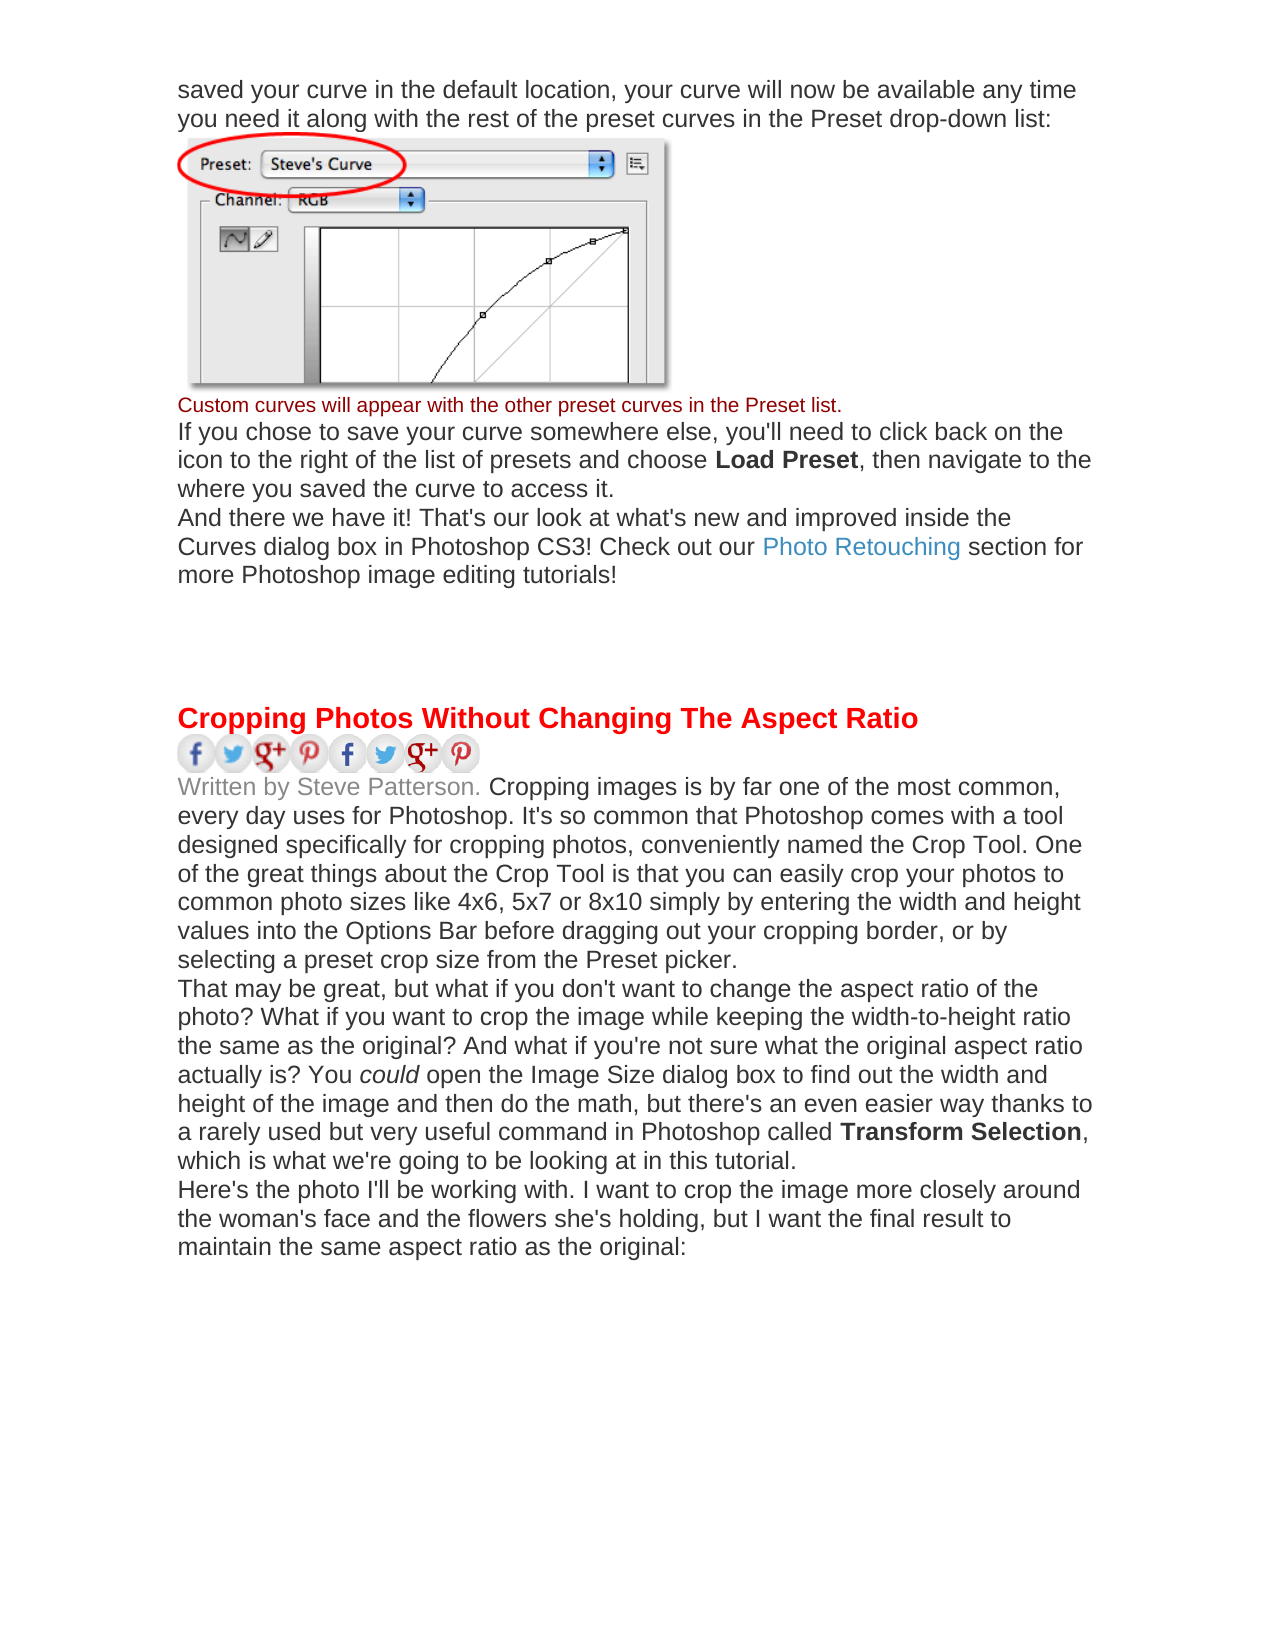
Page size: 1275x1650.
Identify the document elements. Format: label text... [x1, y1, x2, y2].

picture [177, 132, 673, 393]
text Custom curves will appear with the other preset curves in the Preset list. [177, 392, 1098, 416]
subtitle Cropping Photos Without Changing The Aspect Ratio [177, 701, 1098, 734]
text Written by Steve Patterson. Cropping images is by far one of the most common, every day uses for Photoshop. It's so common that Photoshop comes with a tool designed specifically for cropping photos, conveniently named the Crop Tool. One of the great things about the Crop Tool is that you can easily crop your photos to common photo sizes like 4x6, 5x7 or 8x10 simply by entering the width and height values into the Options Bar before dragging out your cropping border, or by selecting a preset crop size from the Preset picker. [177, 772, 1098, 974]
text Here's the photo I'll be working with. I want to crop the image more closely around the woman's face and the flowers she's holding, but I want the final result to maintain the same aspect ratio as the original: [177, 1175, 1098, 1261]
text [177, 75, 1098, 132]
picture [177, 734, 480, 773]
text That may be great, but what if you don't want to change the aspect ratio of the photo? What if you want to crop the image while keeping the width-to-height ratio the same as the original? And what if you're not sure what the original aspect ratio actually is? You could open the Image Size dialog box to find out the width and height of the image and then do the math, but there's an even easier way thanks to a rarely used but very useful command in Photoshop called Transform Selection, which is what we're going to be looking at in this tutorial. [177, 974, 1098, 1175]
text If you chose to save your curve somewhere else, you'll need to click back on the icon to the right of the list of presets and choose Load Preset, then navigate to the where you saved the curve to access it. [177, 416, 1098, 503]
text And there we have it! That's our look at what's new and improved inside the Curves dialog box in Photoshop CS3! Check out our Photo Retouching section for more Photoshop image editing tutorials! [177, 503, 1098, 589]
